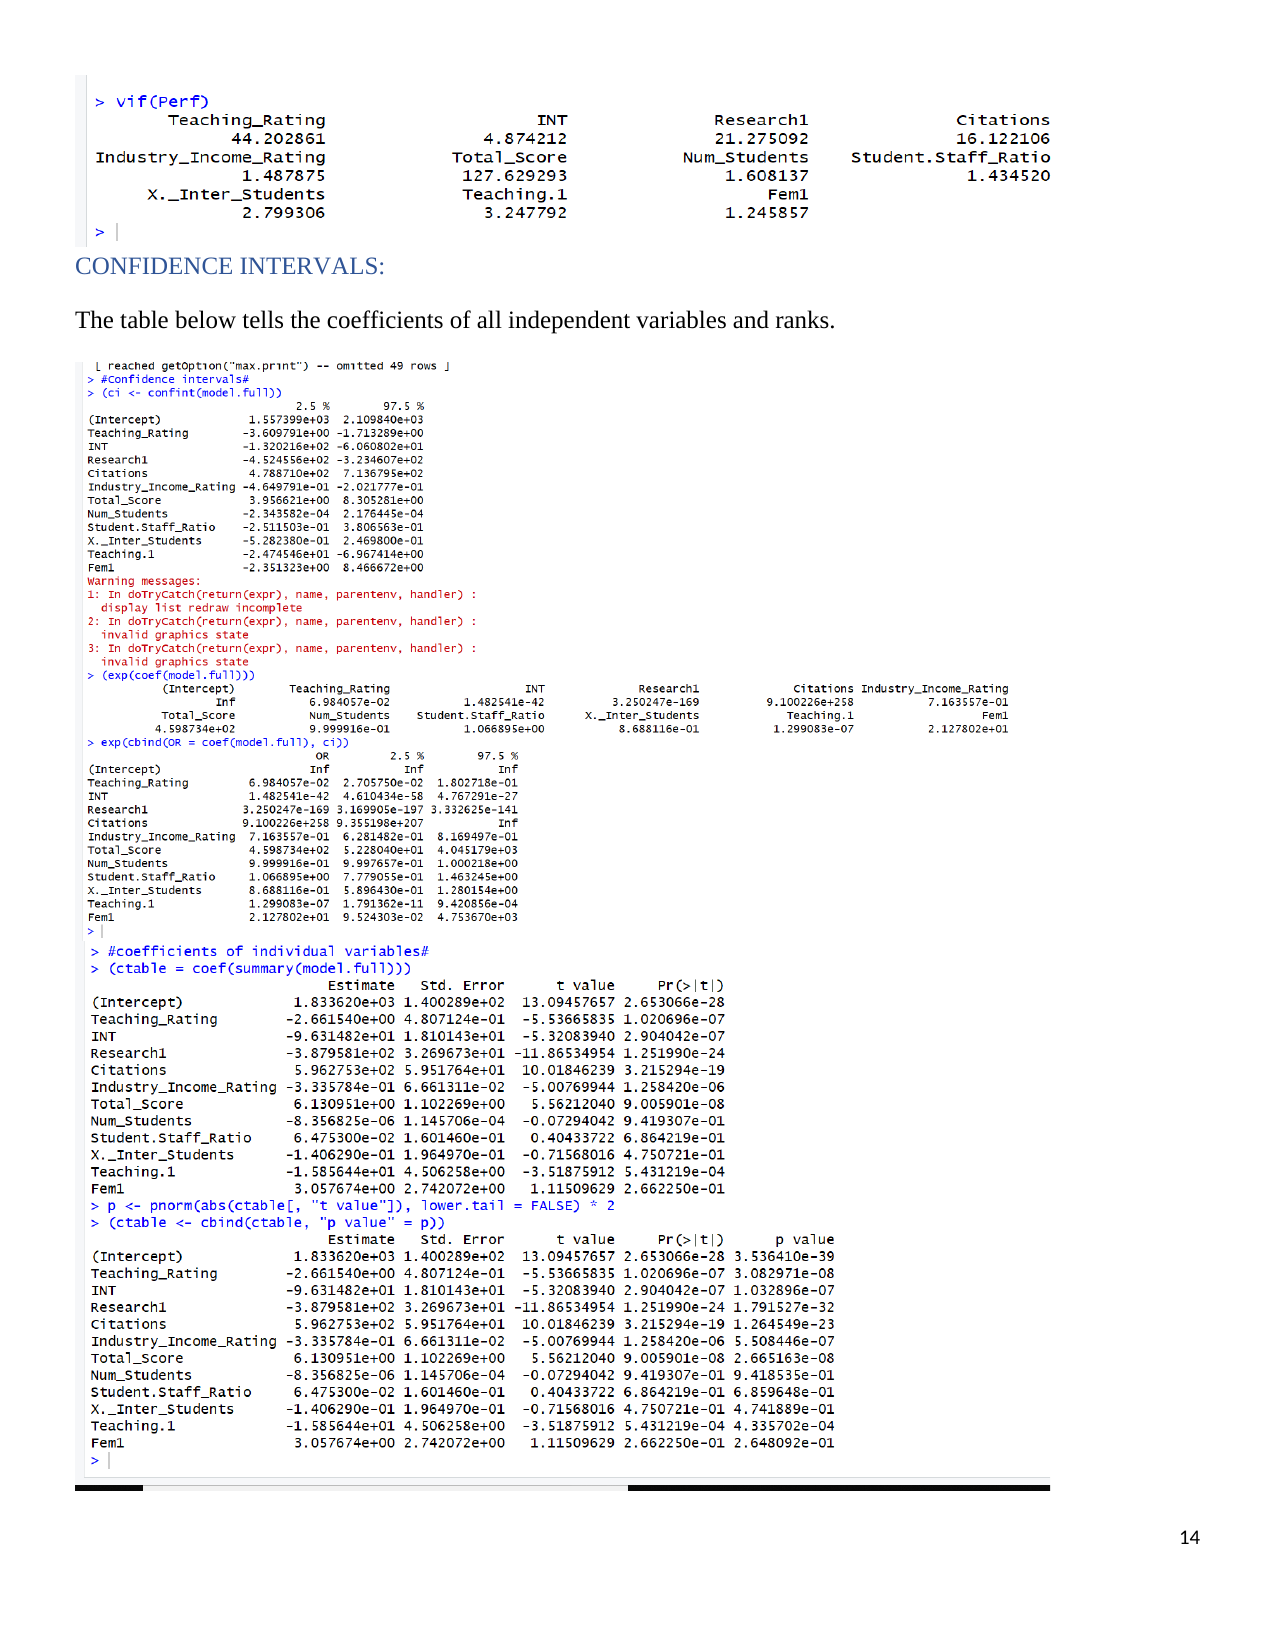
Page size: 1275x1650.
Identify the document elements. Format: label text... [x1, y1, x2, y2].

text The table below tells the coefficients of all independent variables and ranks. [75, 305, 1200, 334]
subtitle CONFIDENCE INTERVALS: [75, 251, 1200, 280]
picture [75, 362, 1050, 1491]
picture [75, 75, 1110, 247]
